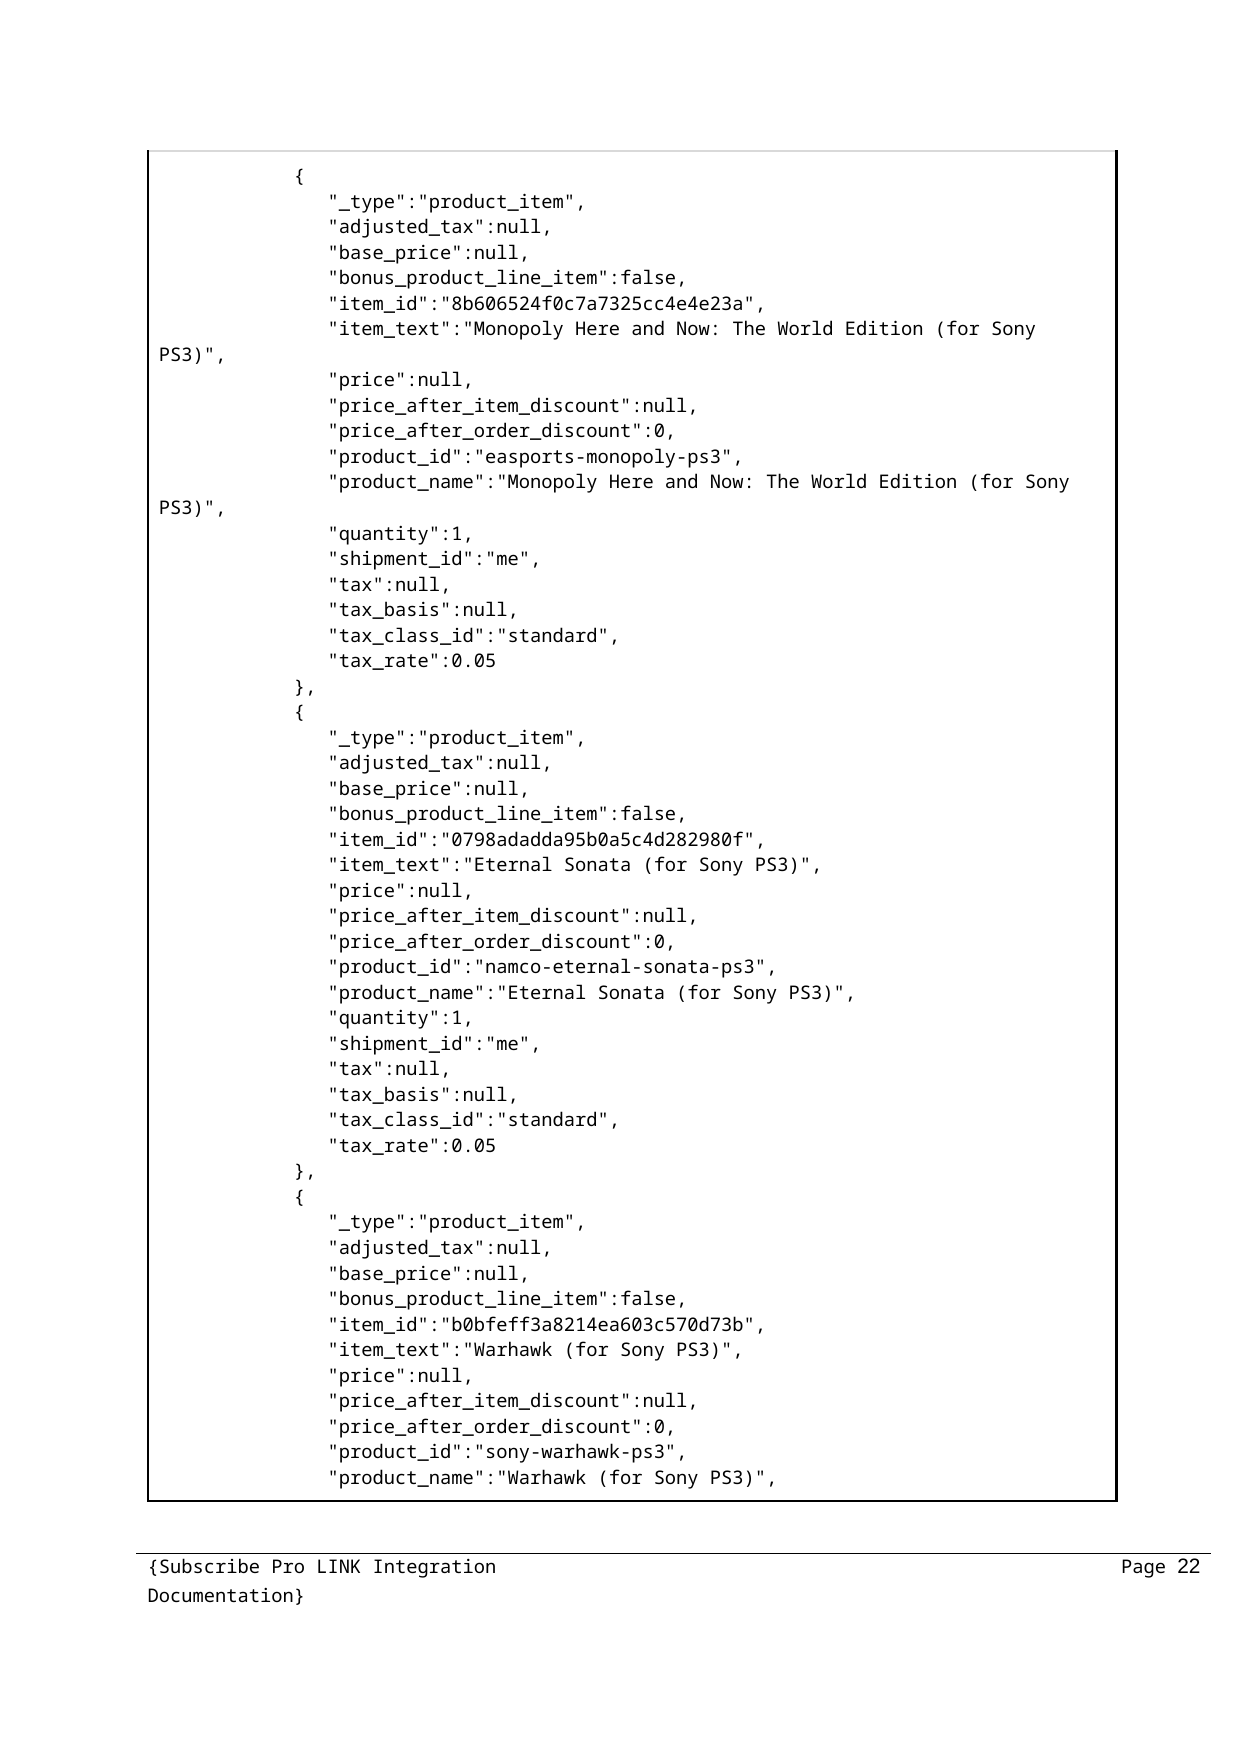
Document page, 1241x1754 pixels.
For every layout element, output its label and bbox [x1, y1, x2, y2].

table_cell [149, 152, 1115, 1500]
